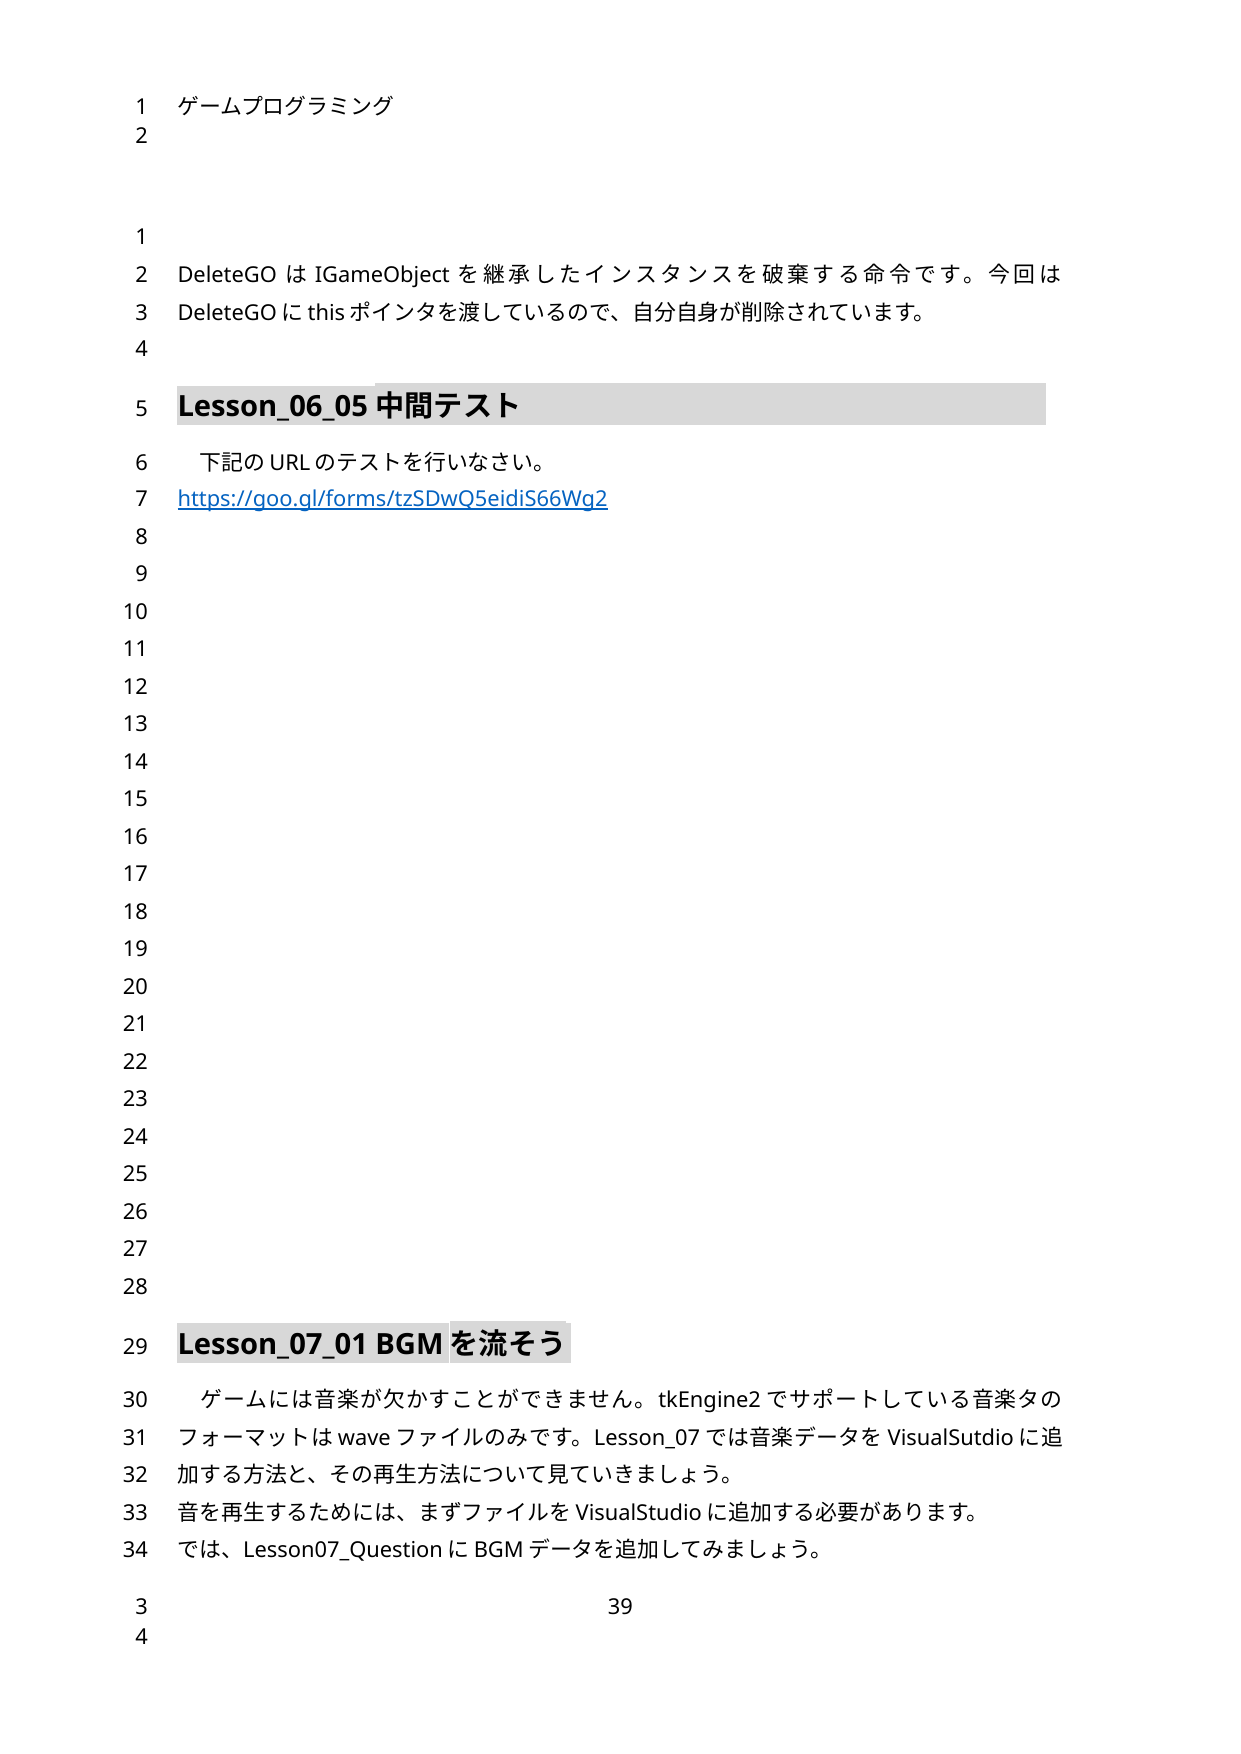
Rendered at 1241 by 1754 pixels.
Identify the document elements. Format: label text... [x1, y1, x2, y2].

text https://goo.gl/forms/tzSDwQ5eidiS66Wg2 [177, 479, 1063, 517]
subtitle Lesson_06_05 中間テスト [177, 367, 1063, 442]
subtitle Lesson_07_01 BGMを流そう [177, 1304, 1063, 1379]
text 下記のURLのテストを行いなさい。 [177, 442, 1063, 479]
text 音を再生するためには、まずファイルをVisualStudioに追加する必要があります。 [177, 1492, 1063, 1529]
text DeleteGOはIGameObjectを継承したインスタンスを破棄する命令です。今回はDeleteGOにthisポインタを渡しているので、自分自身が削除されています。 [177, 254, 1063, 329]
text ゲームには音楽が欠かすことができません。tkEngine2でサポートしている音楽タのフォーマットはwaveファイルのみです。Lesson_07では音楽データをVisualSutdioに追加する方法と、その再生方法について見ていきましょう。 [177, 1379, 1063, 1492]
text では、Lesson07_QuestionにBGMデータを追加してみましょう。 [177, 1529, 1063, 1567]
